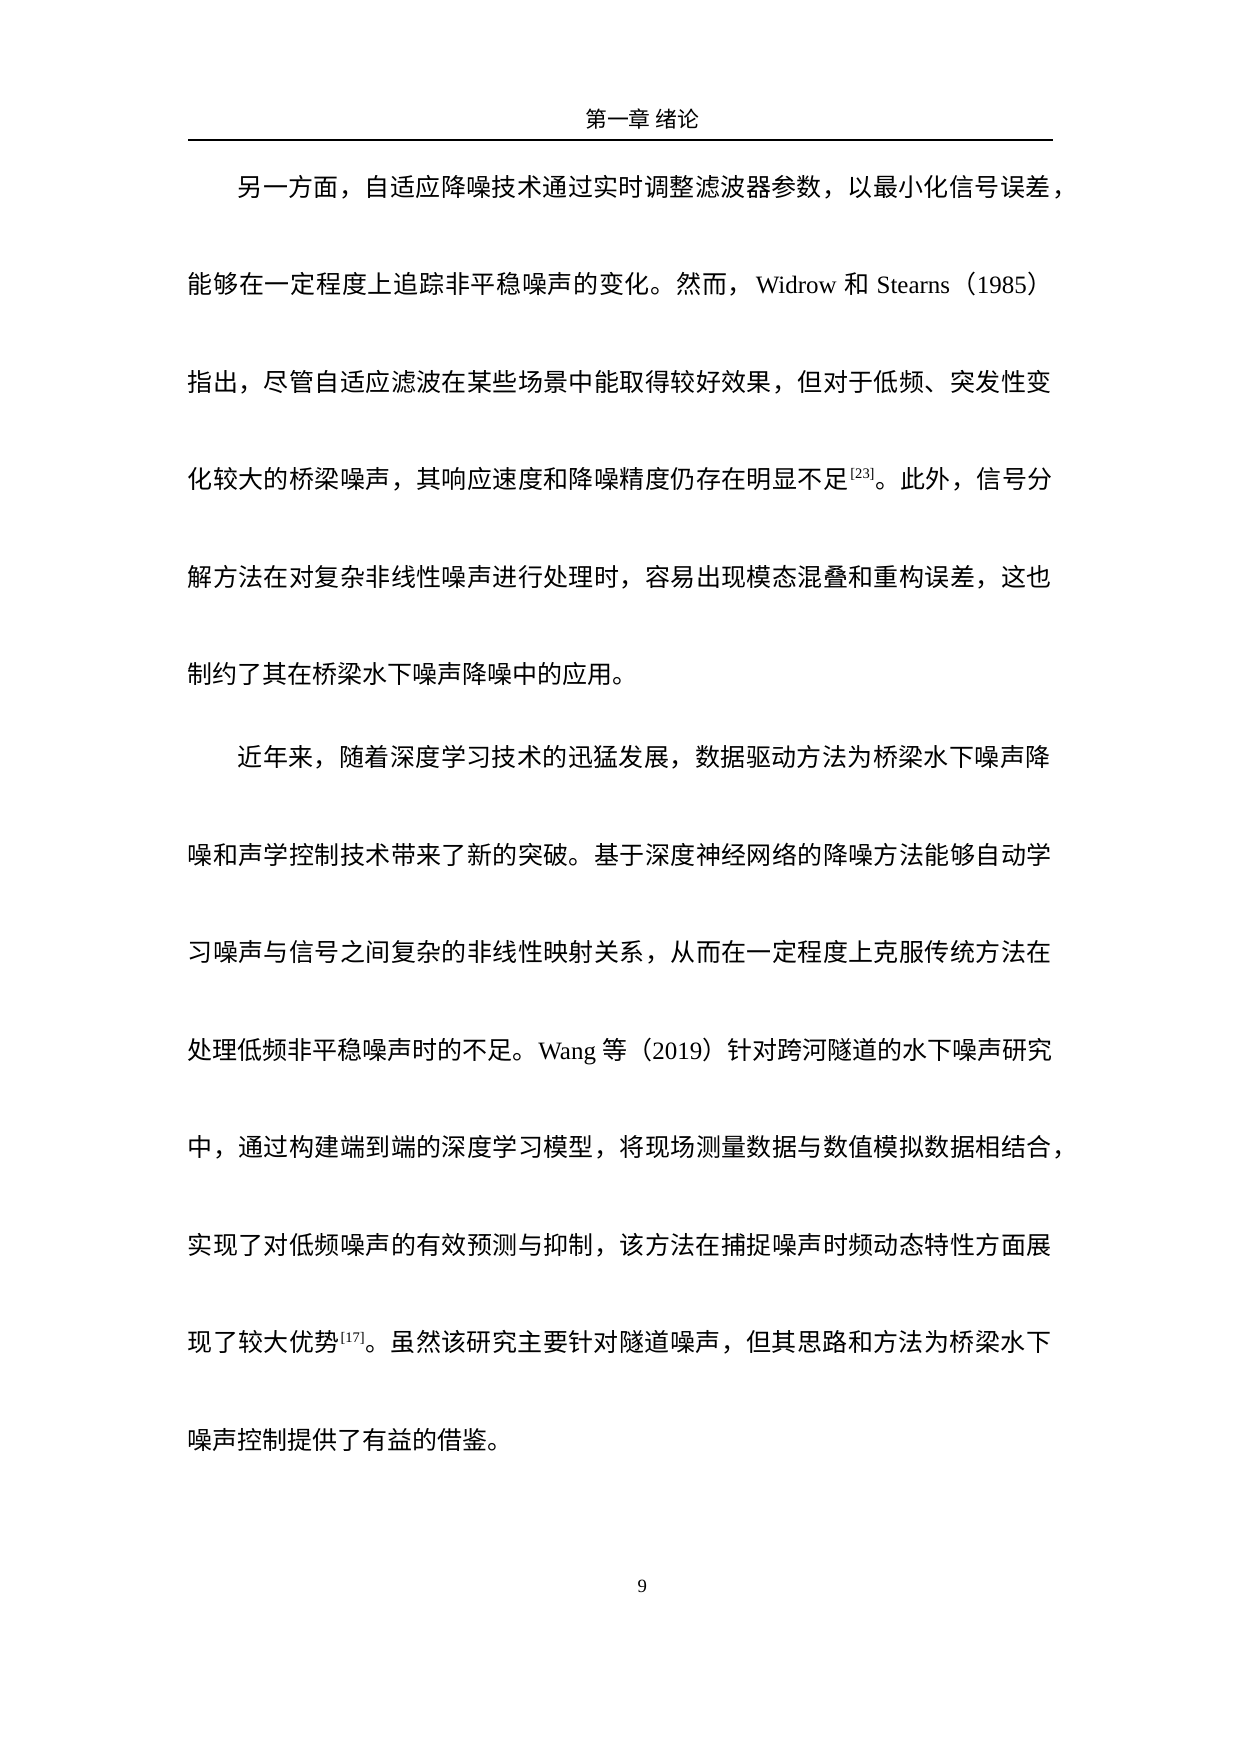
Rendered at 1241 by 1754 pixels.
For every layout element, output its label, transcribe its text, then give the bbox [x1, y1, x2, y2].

text 近年来，随着深度学习技术的迅猛发展，数据驱动方法为桥梁水下噪声降噪和声学控制技术带来了新的突破。基于深度神经网络的降噪方法能够自动学习噪声与信号之间复杂的非线性映射关系，从而在一定程度上克服传统方法在处理低频非平稳噪声时的不足。Wang 等（2019）针对跨河隧道的水下噪声研究中，通过构建端到端的深度学习模型，将现场测量数据与数值模拟数据相结合，实现了对低频噪声的有效预测与抑制，该方法在捕捉噪声时频动态特性方面展现了较大优势[18]。虽然该研究主要针对隧道噪声，但其思路和方法为桥梁水下噪声控制提供了有益的借鉴。 [187, 723, 1053, 1471]
text 另一方面，自适应降噪技术通过实时调整滤波器参数，以最小化信号误差，能够在一定程度上追踪非平稳噪声的变化。然而，Widrow 和 Stearns（1985）指出，尽管自适应滤波在某些场景中能取得较好效果，但对于低频、突发性变化较大的桥梁噪声，其响应速度和降噪精度仍存在明显不足[24]。此外，信号分解方法在对复杂非线性噪声进行处理时，容易出现模态混叠和重构误差，这也制约了其在桥梁水下噪声降噪中的应用。 [187, 153, 1053, 705]
